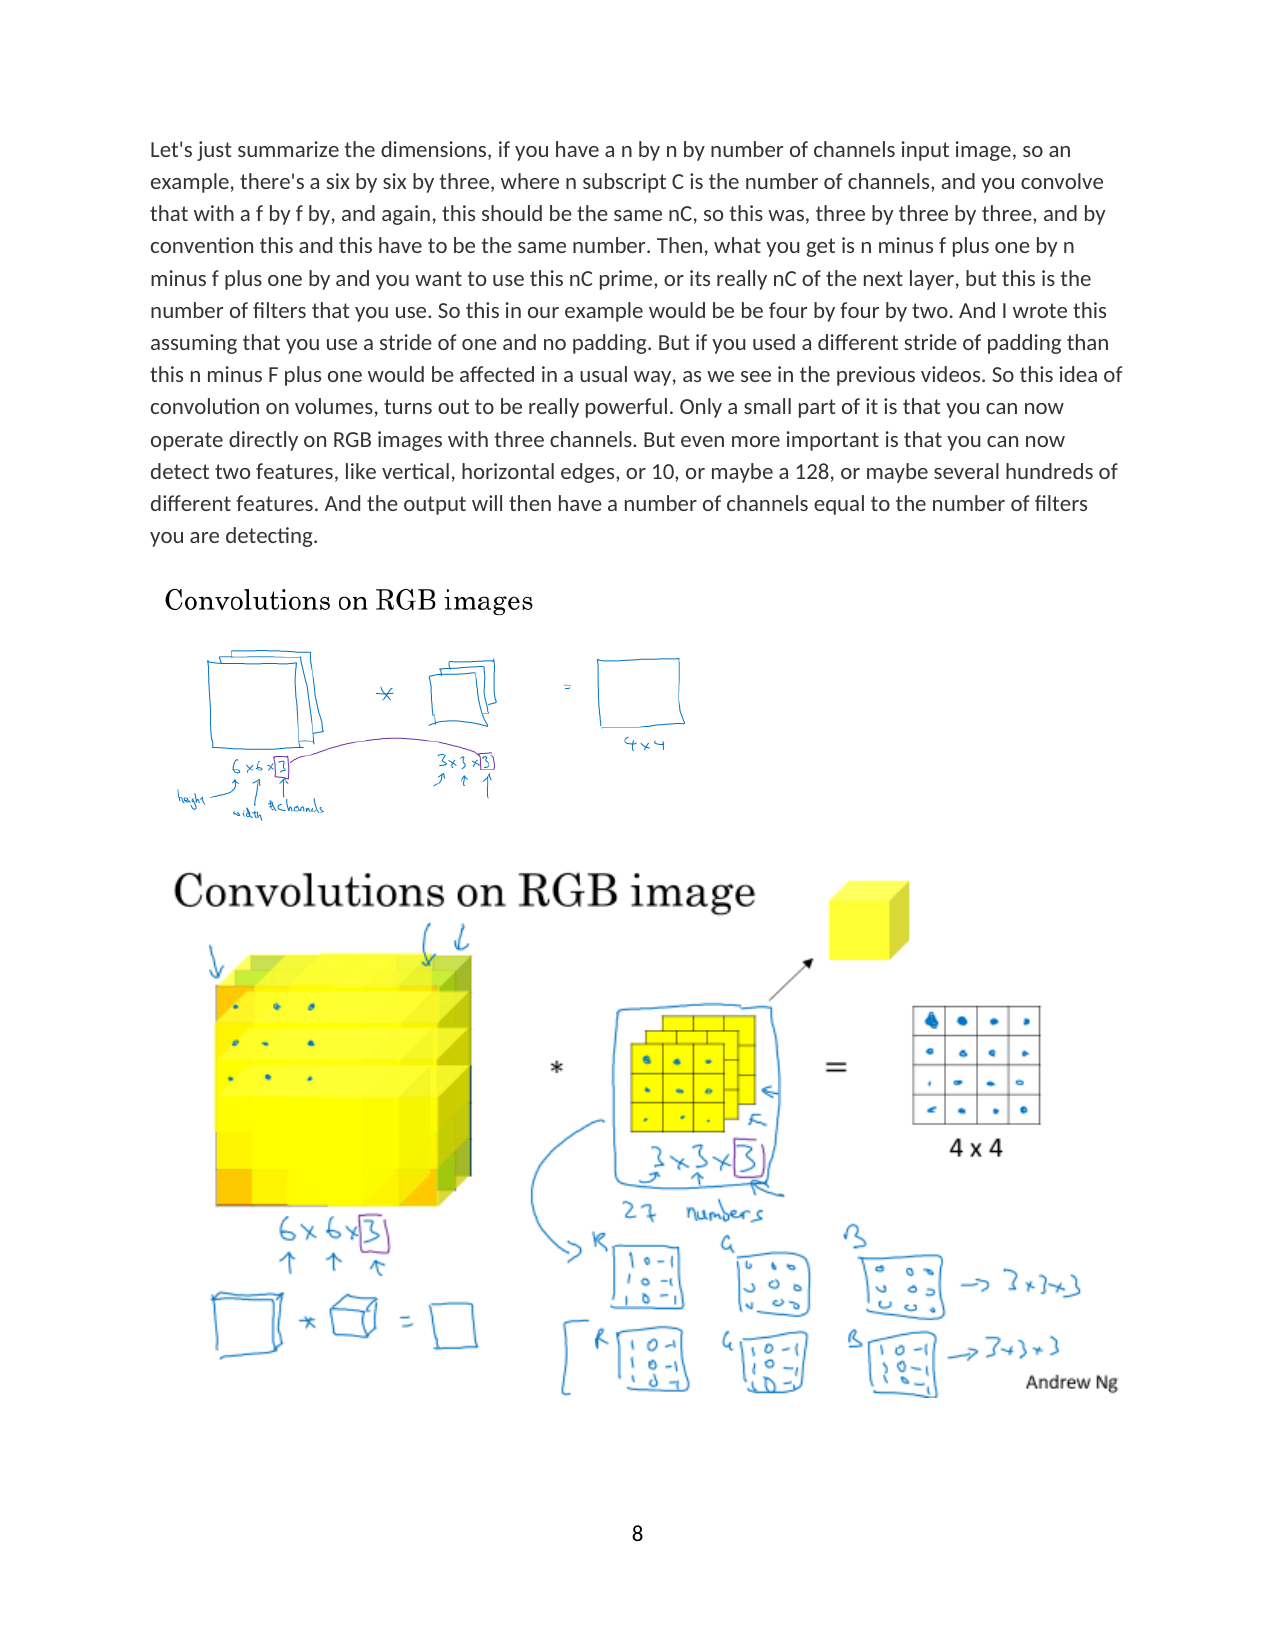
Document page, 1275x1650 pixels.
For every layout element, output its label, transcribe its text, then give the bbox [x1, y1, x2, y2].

picture [150, 849, 1125, 1398]
picture [150, 574, 734, 825]
text Let's just summarize the dimensions, if you have a n by n by number of channels input image, so an example, there's a six by six by three, where n subscript C is the number of channels, and you convolve that with a f by f by, and again, this should be the same nC, so this was, three by three by three, and by convention this and this have to be the same number. Then, what you get is n minus f plus one by n minus f plus one by and you want to use this nC prime, or its really nC of the next layer, but this is the number of filters that you use. So this in our example would be be four by four by two. And I wrote this assuming that you use a stride of one and no padding. But if you used a different stride of padding than this n minus F plus one would be affected in a usual way, as we see in the previous videos. So this idea of convolution on volumes, turns out to be really powerful. Only a small part of it is that you can now operate directly on RGB images with three channels. But even more important is that you can now detect two features, like vertical, horizontal edges, or 10, or maybe a 128, or maybe several hundreds of different features. And the output will then have a number of channels equal to the number of filters you are detecting. [150, 135, 1125, 549]
